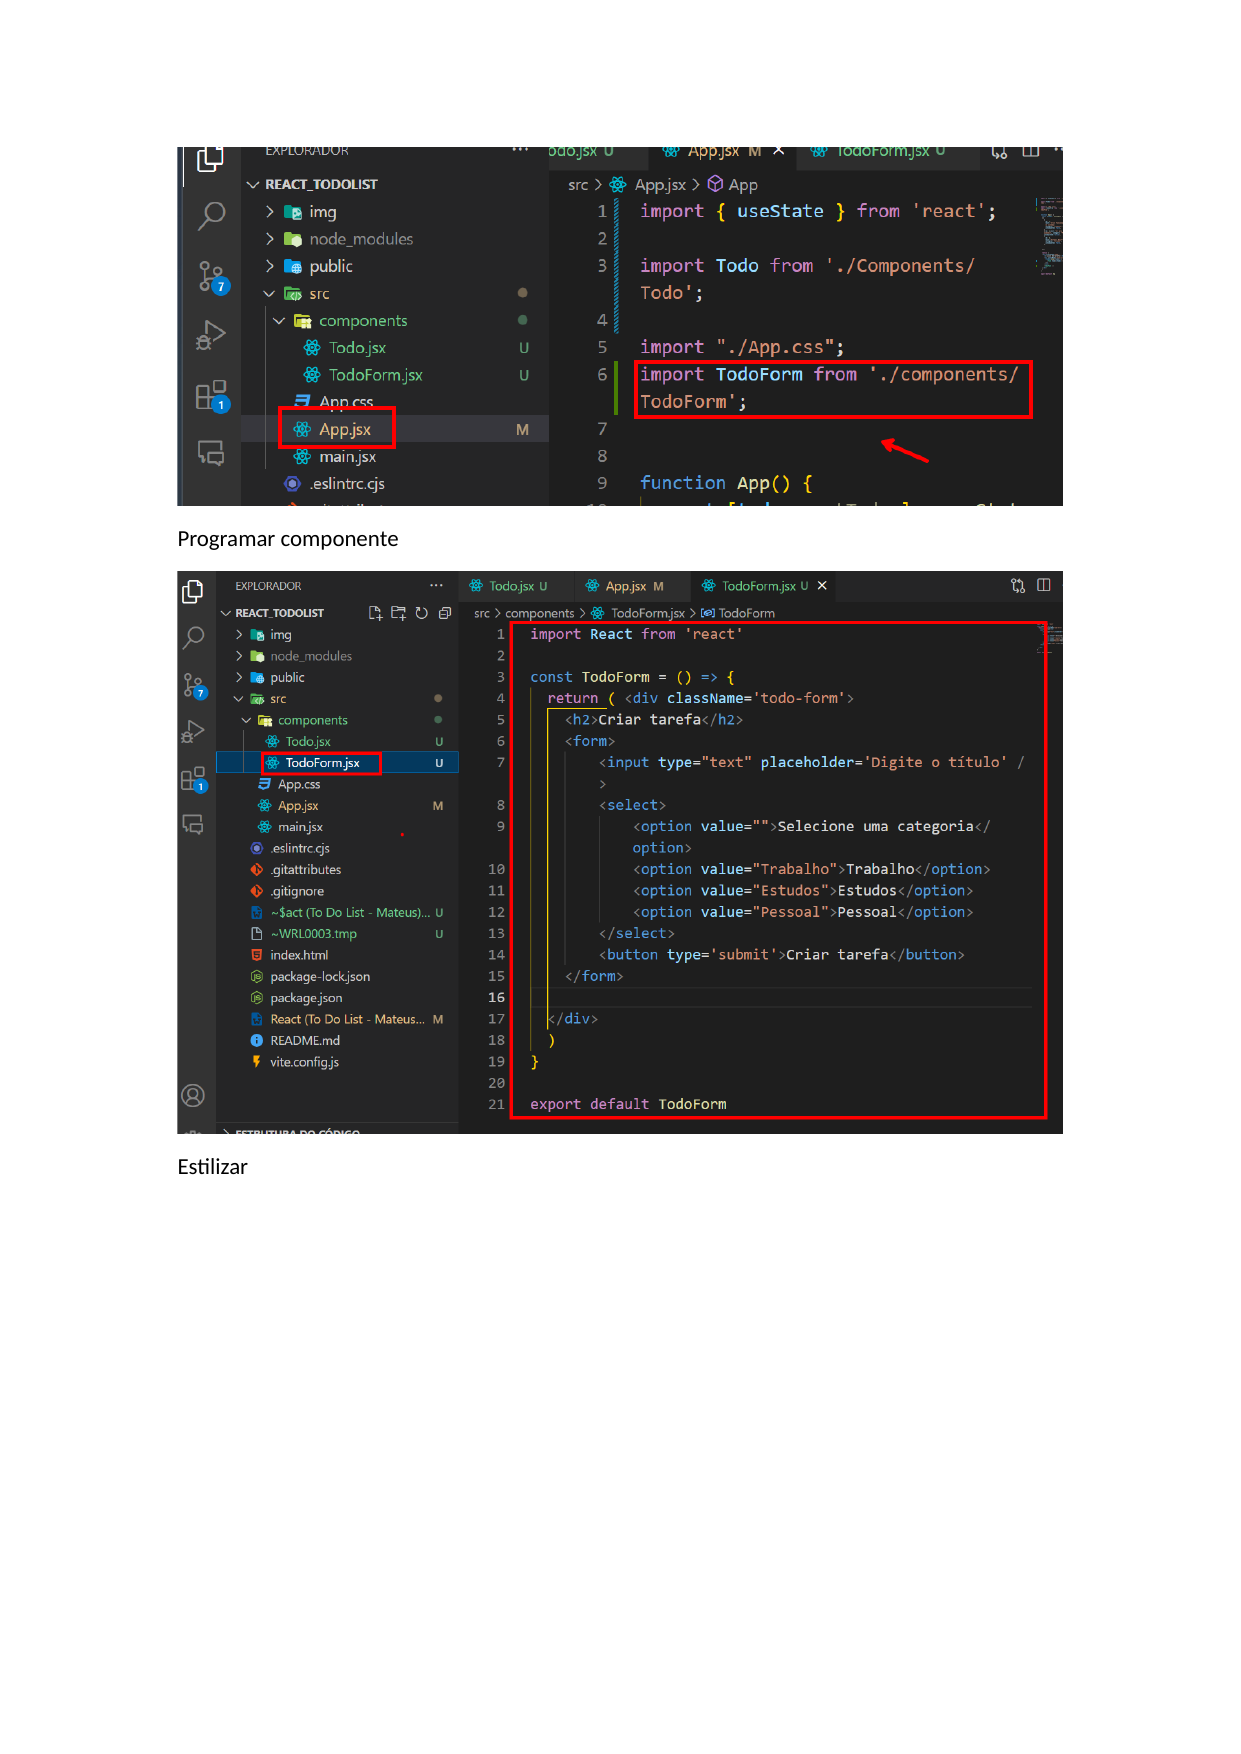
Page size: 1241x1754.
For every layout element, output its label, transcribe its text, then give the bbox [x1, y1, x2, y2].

picture [177, 571, 1063, 1134]
text Estilizar [177, 1152, 1063, 1180]
picture [177, 147, 1063, 506]
text Programar componente [177, 524, 1063, 552]
